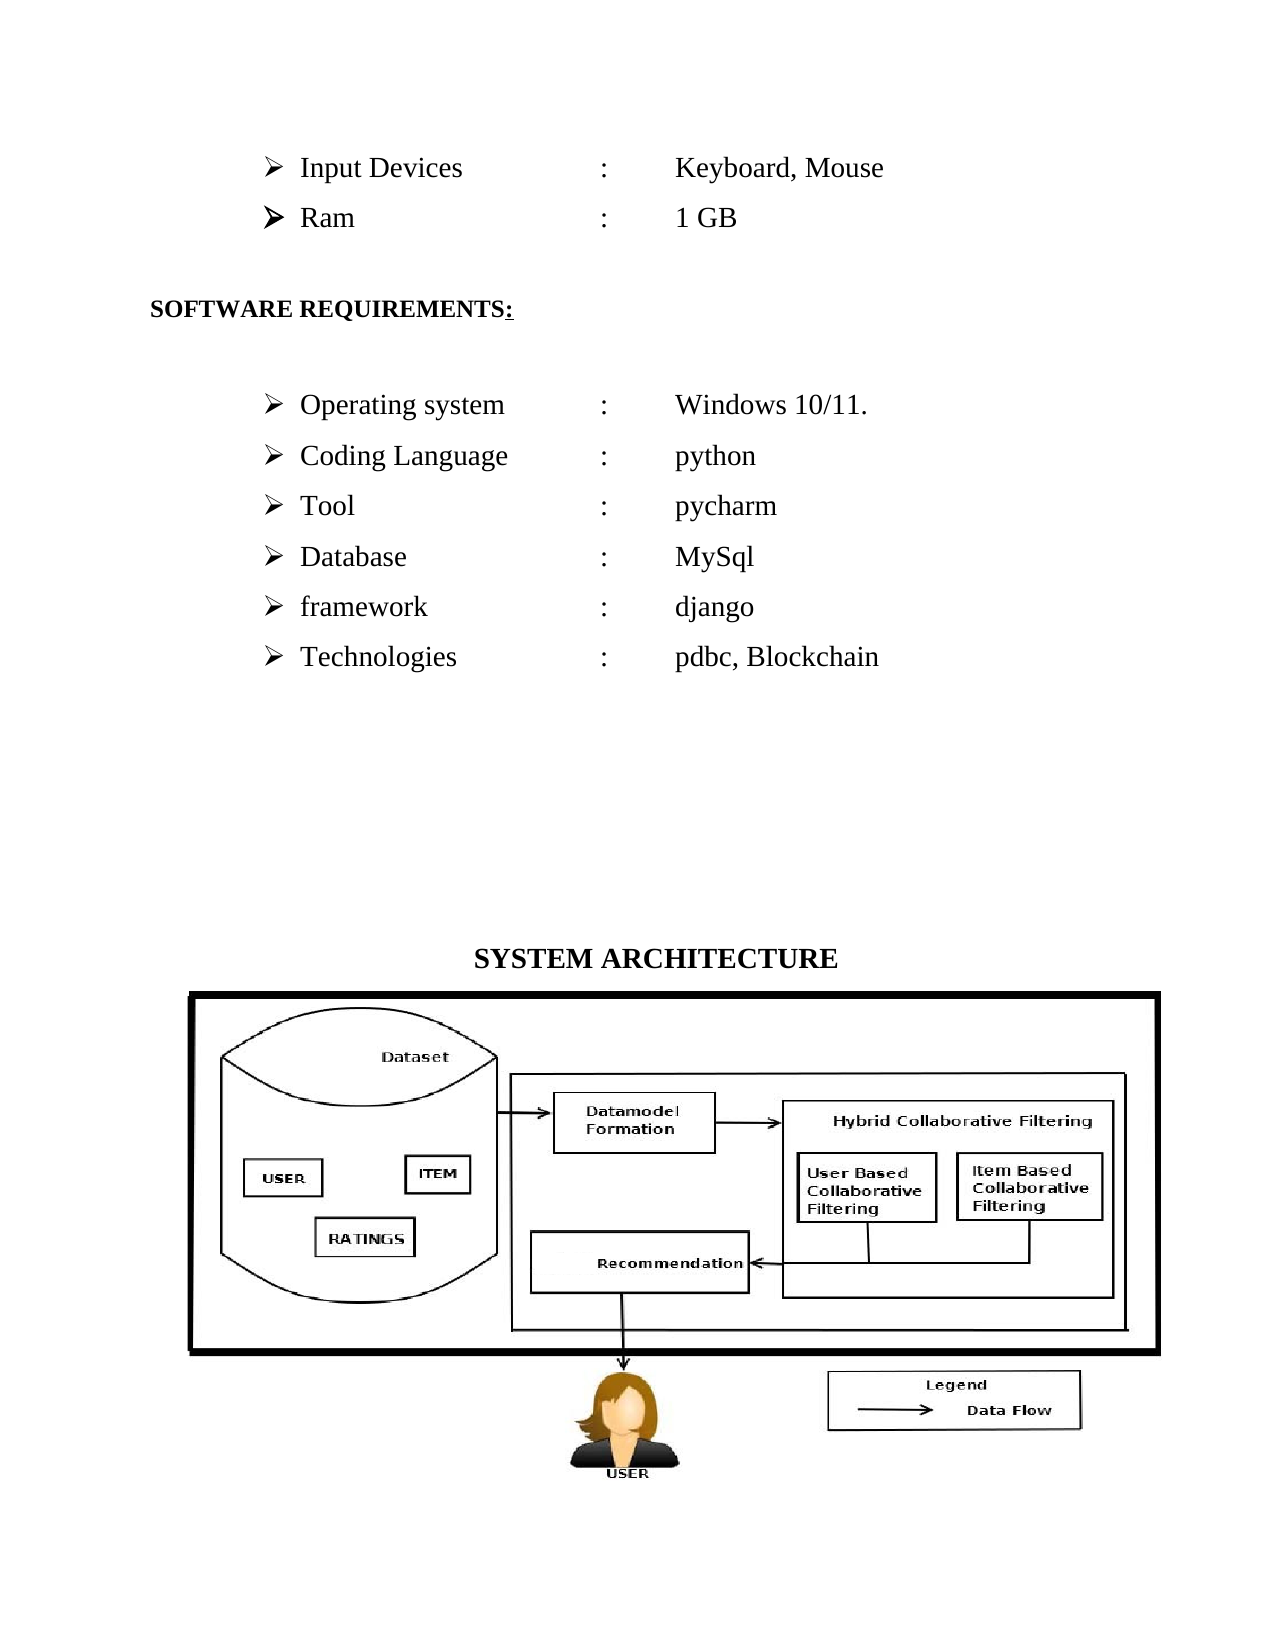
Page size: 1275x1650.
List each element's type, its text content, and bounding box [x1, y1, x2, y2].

list Ram : 1 GB [262, 200, 1125, 234]
list framework : django [262, 589, 1125, 623]
list Operating system : Windows 10/11. [262, 387, 1125, 421]
list Tool : pycharm [262, 488, 1125, 522]
list Database : MySql [262, 539, 1125, 572]
list Coding Language : python [262, 438, 1125, 471]
list Input Devices : Keyboard, Mouse [262, 150, 1125, 184]
list Technologies : pdbc, Blockchain [262, 639, 1125, 673]
text SOFTWARE REQUIREMENTS: [150, 294, 1125, 323]
text SYSTEM ARCHITECTURE [150, 941, 1125, 975]
picture [187, 991, 1163, 1491]
